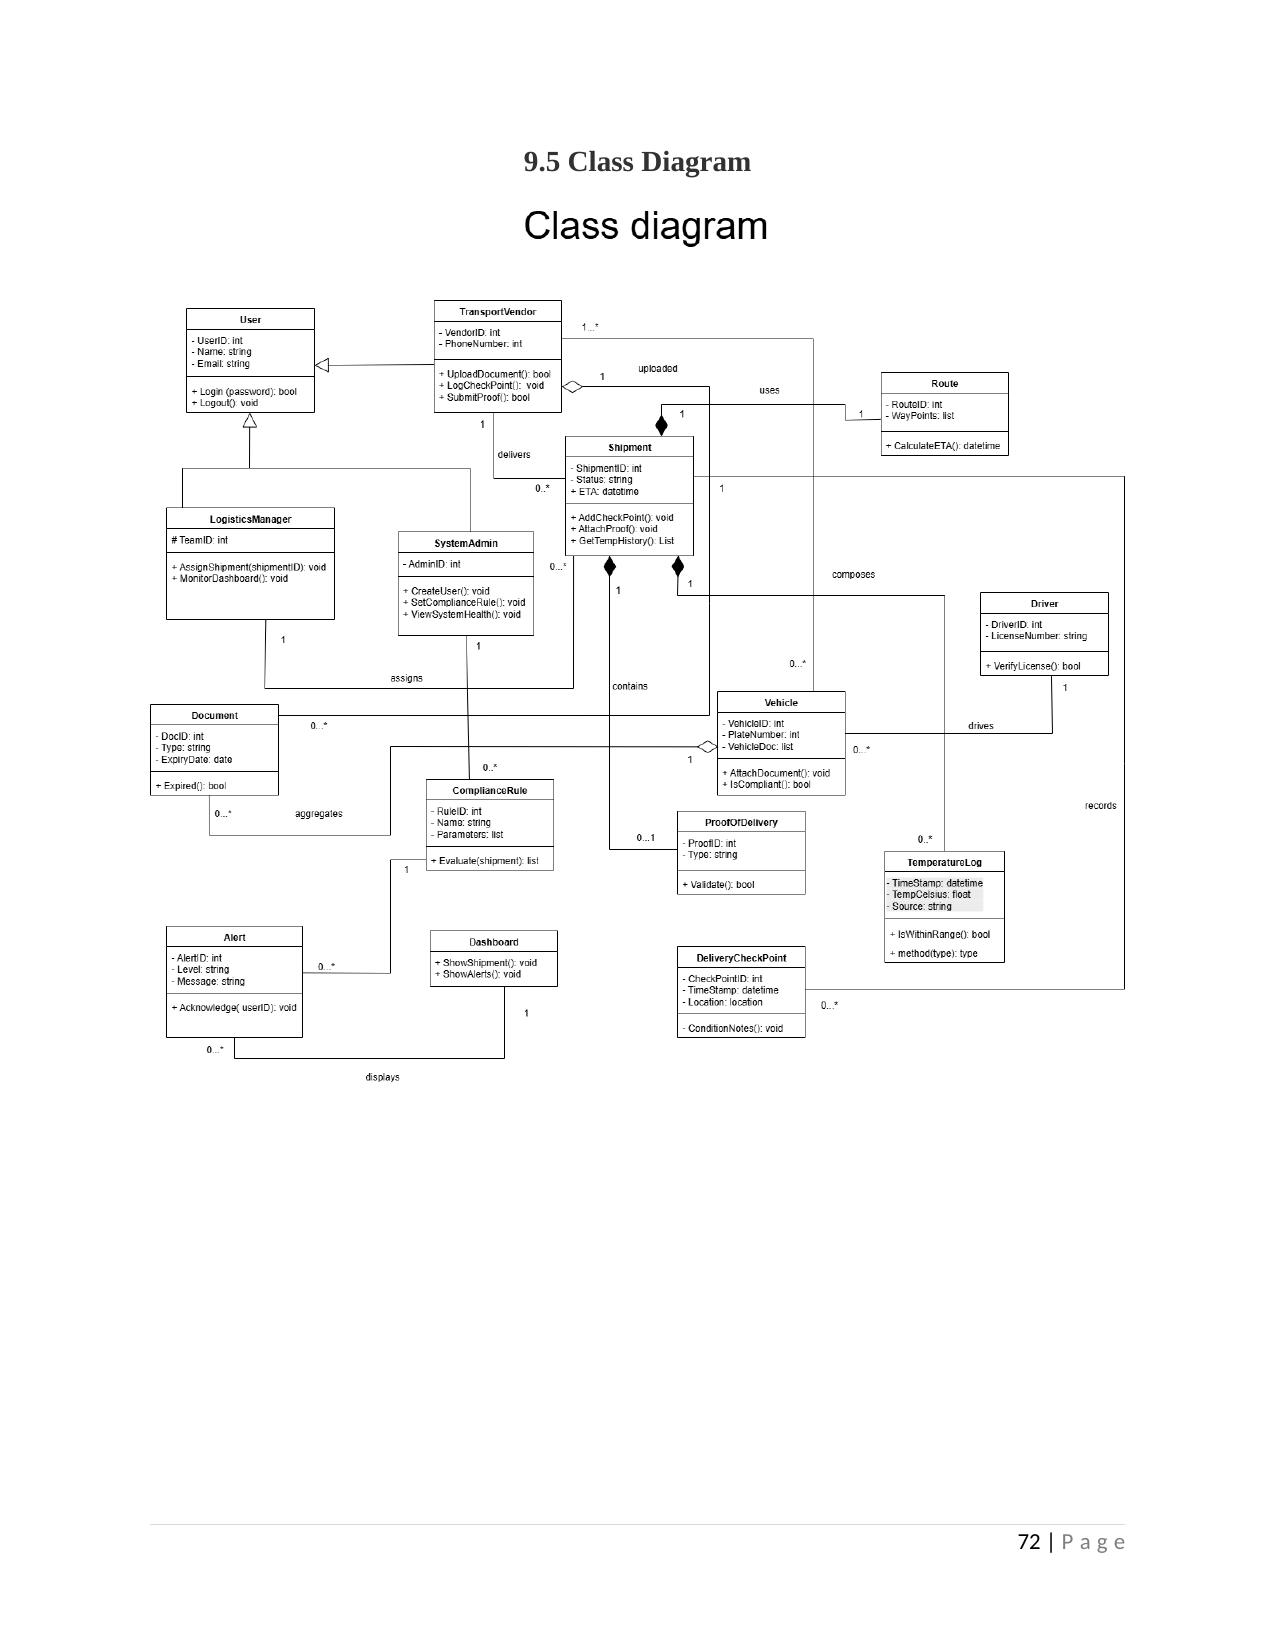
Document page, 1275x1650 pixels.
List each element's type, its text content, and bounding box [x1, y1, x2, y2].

text 9.5 Class Diagram [150, 144, 1125, 177]
picture [150, 196, 1125, 1088]
